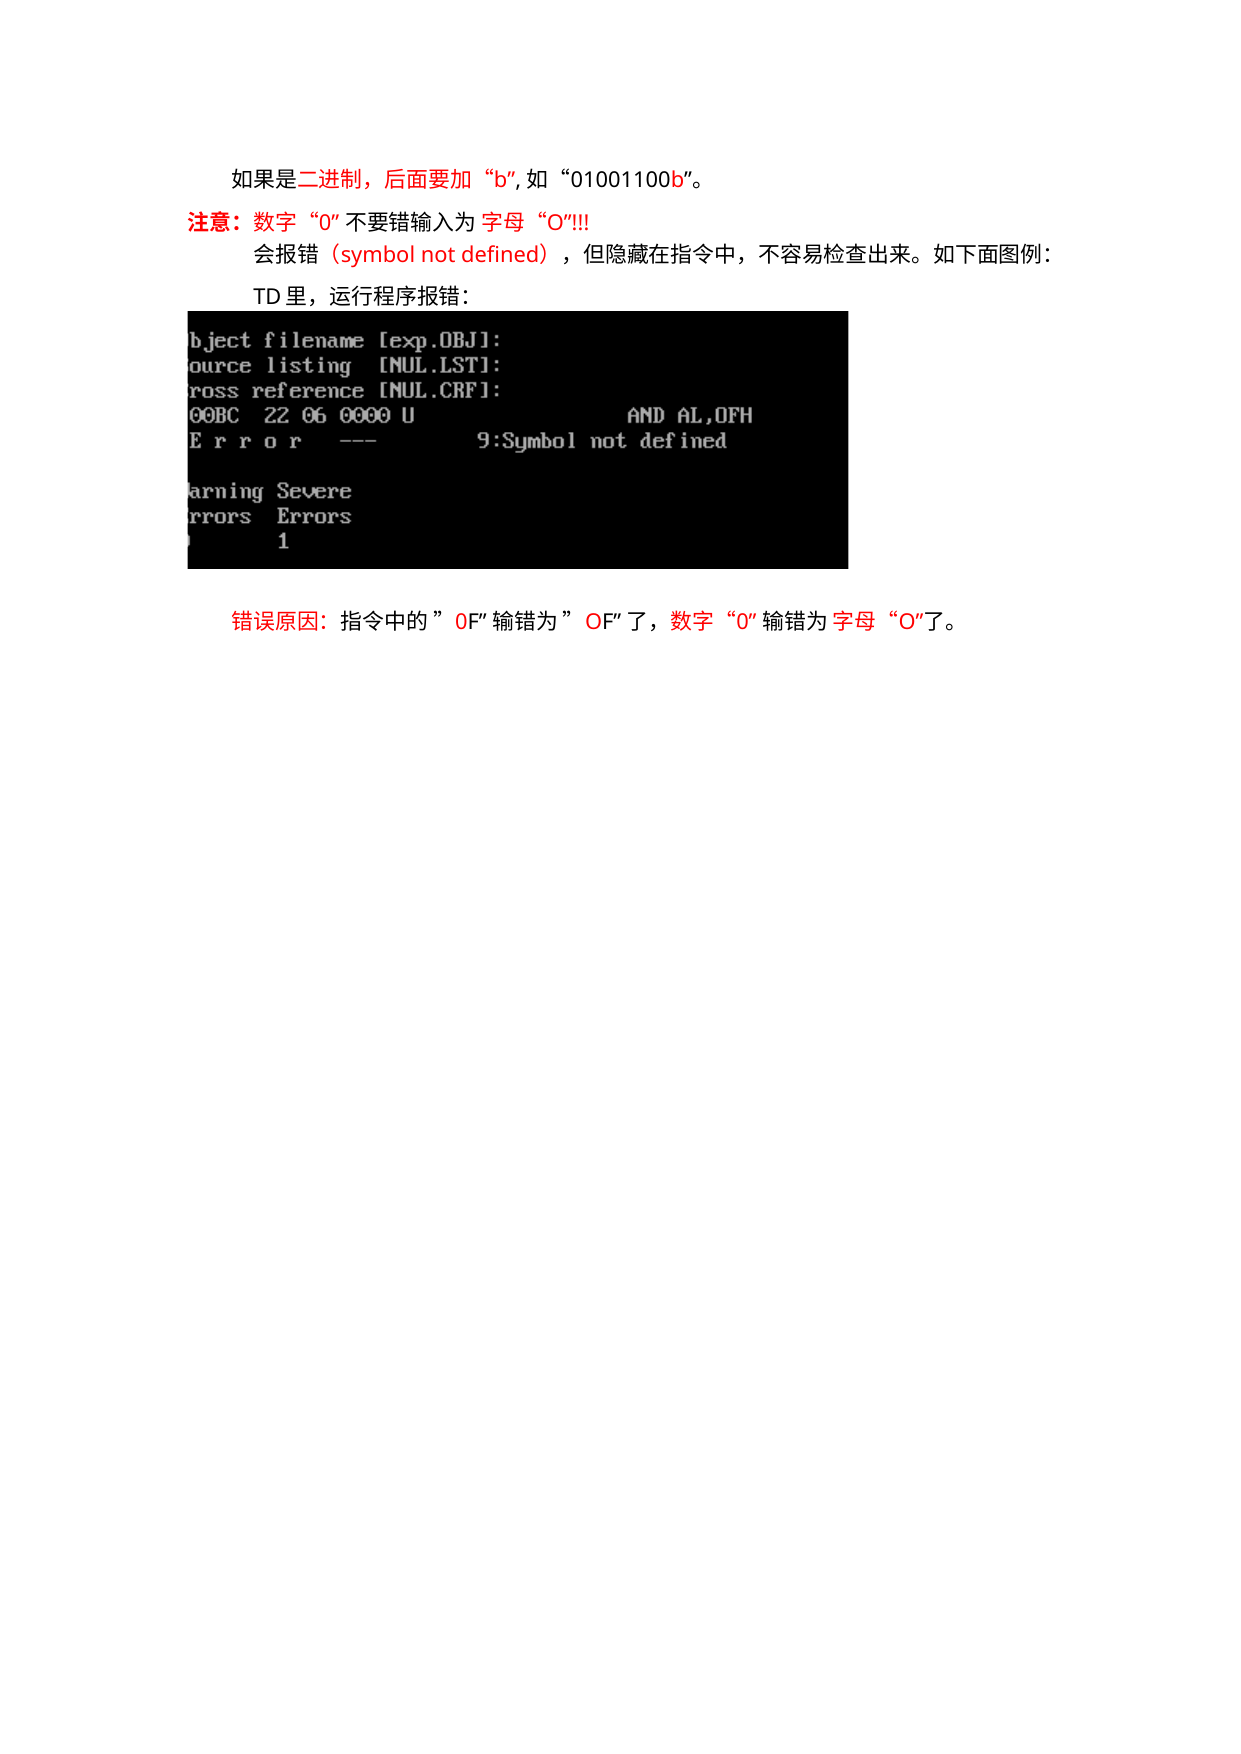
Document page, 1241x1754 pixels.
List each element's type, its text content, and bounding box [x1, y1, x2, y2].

text 注意：数字“0” 不要错输入为 字母“O”!!! [187, 204, 1053, 237]
picture [187, 311, 849, 569]
text TD里，运行程序报错： [231, 279, 1053, 311]
text 错误原因：指令中的 ”0F” 输错为 ”OF” 了，数字“0” 输错为 字母“O”了。 [231, 604, 1053, 636]
text 会报错（symbol not defined），但隐藏在指令中，不容易检查出来。如下面图例： [231, 237, 1053, 269]
text 如果是二进制，后面要加“b”, 如“01001100b”。 [231, 162, 1053, 194]
